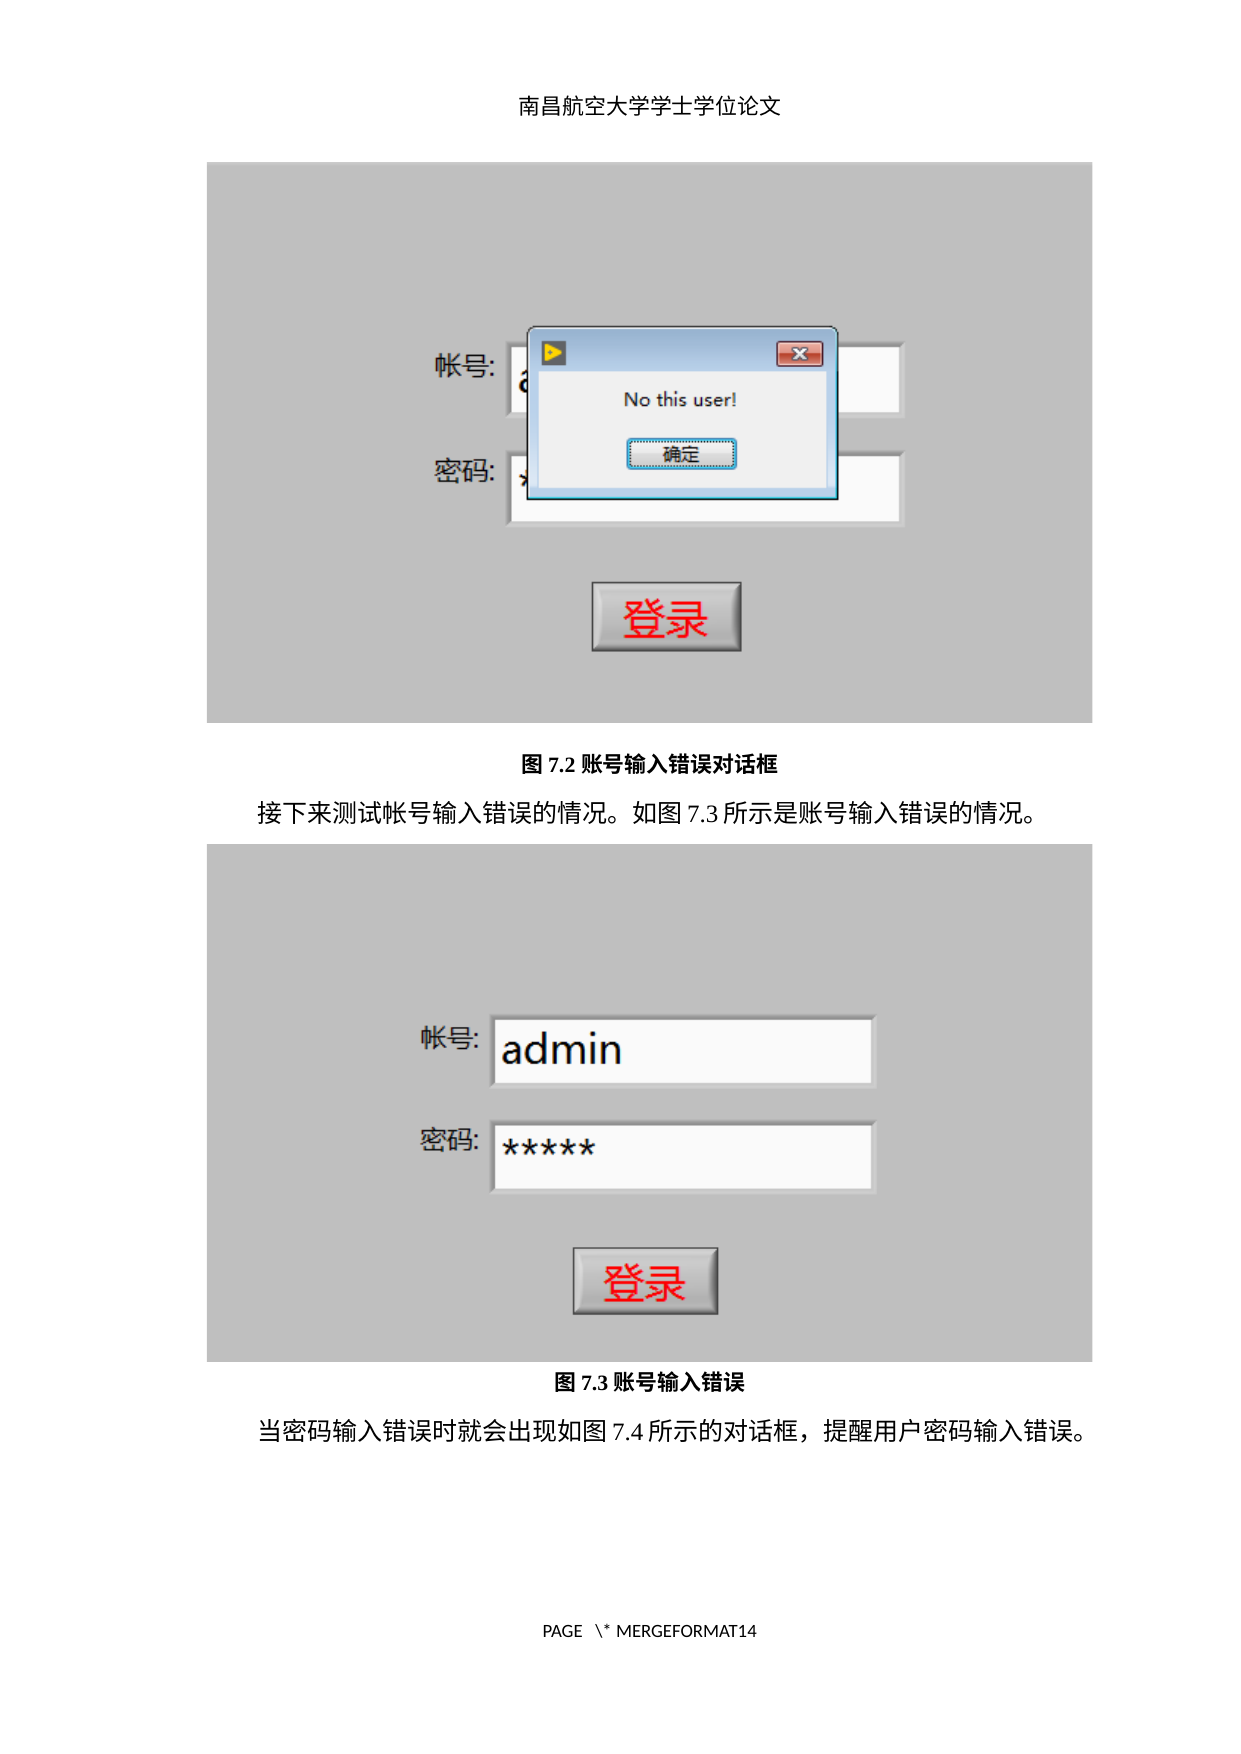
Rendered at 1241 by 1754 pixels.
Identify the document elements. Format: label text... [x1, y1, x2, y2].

text 图7.2 账号输入错误对话框 [207, 747, 1092, 779]
picture [206, 162, 1093, 723]
text 接下来测试帐号输入错误的情况。如图7.3所示是账号输入错误的情况。 [207, 779, 1092, 844]
picture [206, 844, 1093, 1362]
text 当密码输入错误时就会出现如图7.4所示的对话框，提醒用户密码输入错误。 [207, 1397, 1092, 1462]
text 图7.3 账号输入错误 [207, 1364, 1092, 1397]
